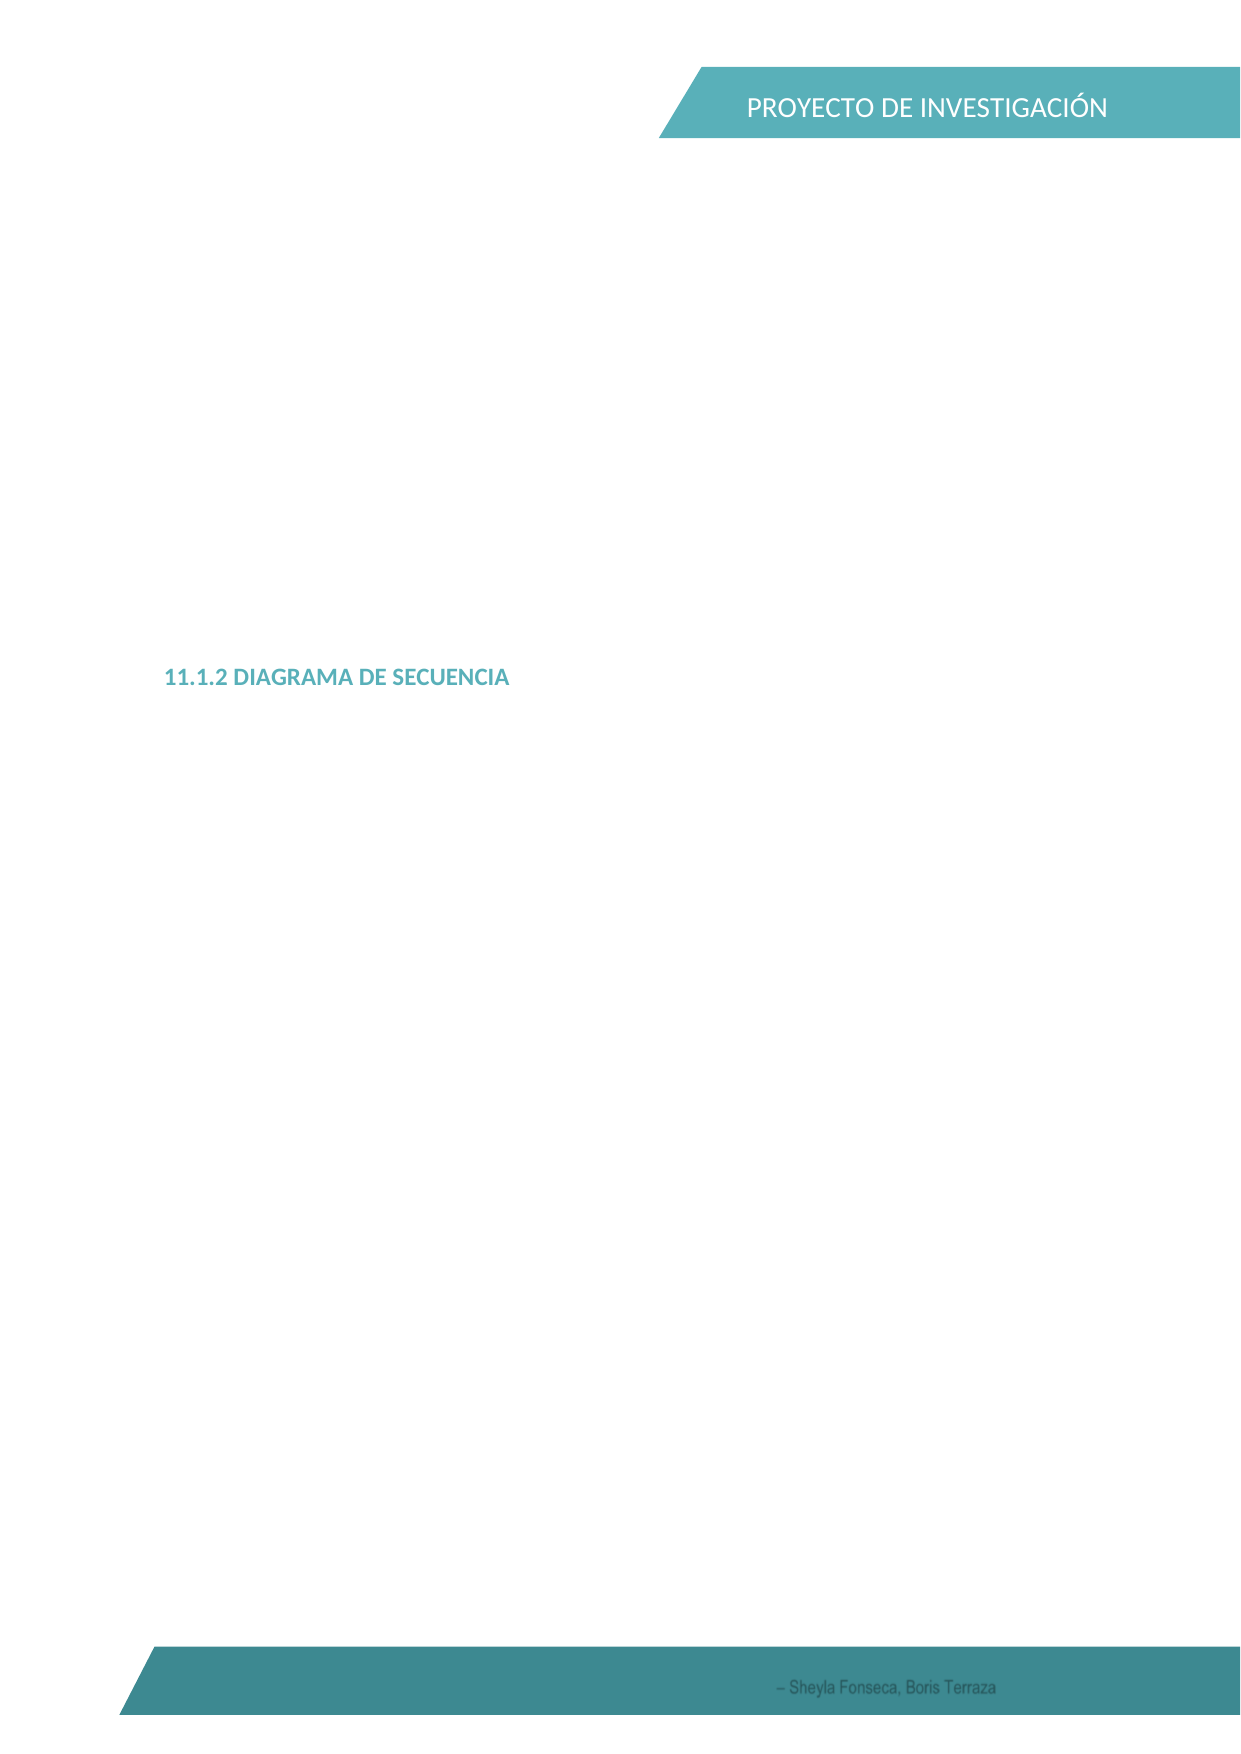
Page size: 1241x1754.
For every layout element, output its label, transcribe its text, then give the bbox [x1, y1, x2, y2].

picture [762, 1669, 1108, 1710]
text 11.1.2 DIAGRAMA DE SECUENCIA [164, 661, 1153, 692]
